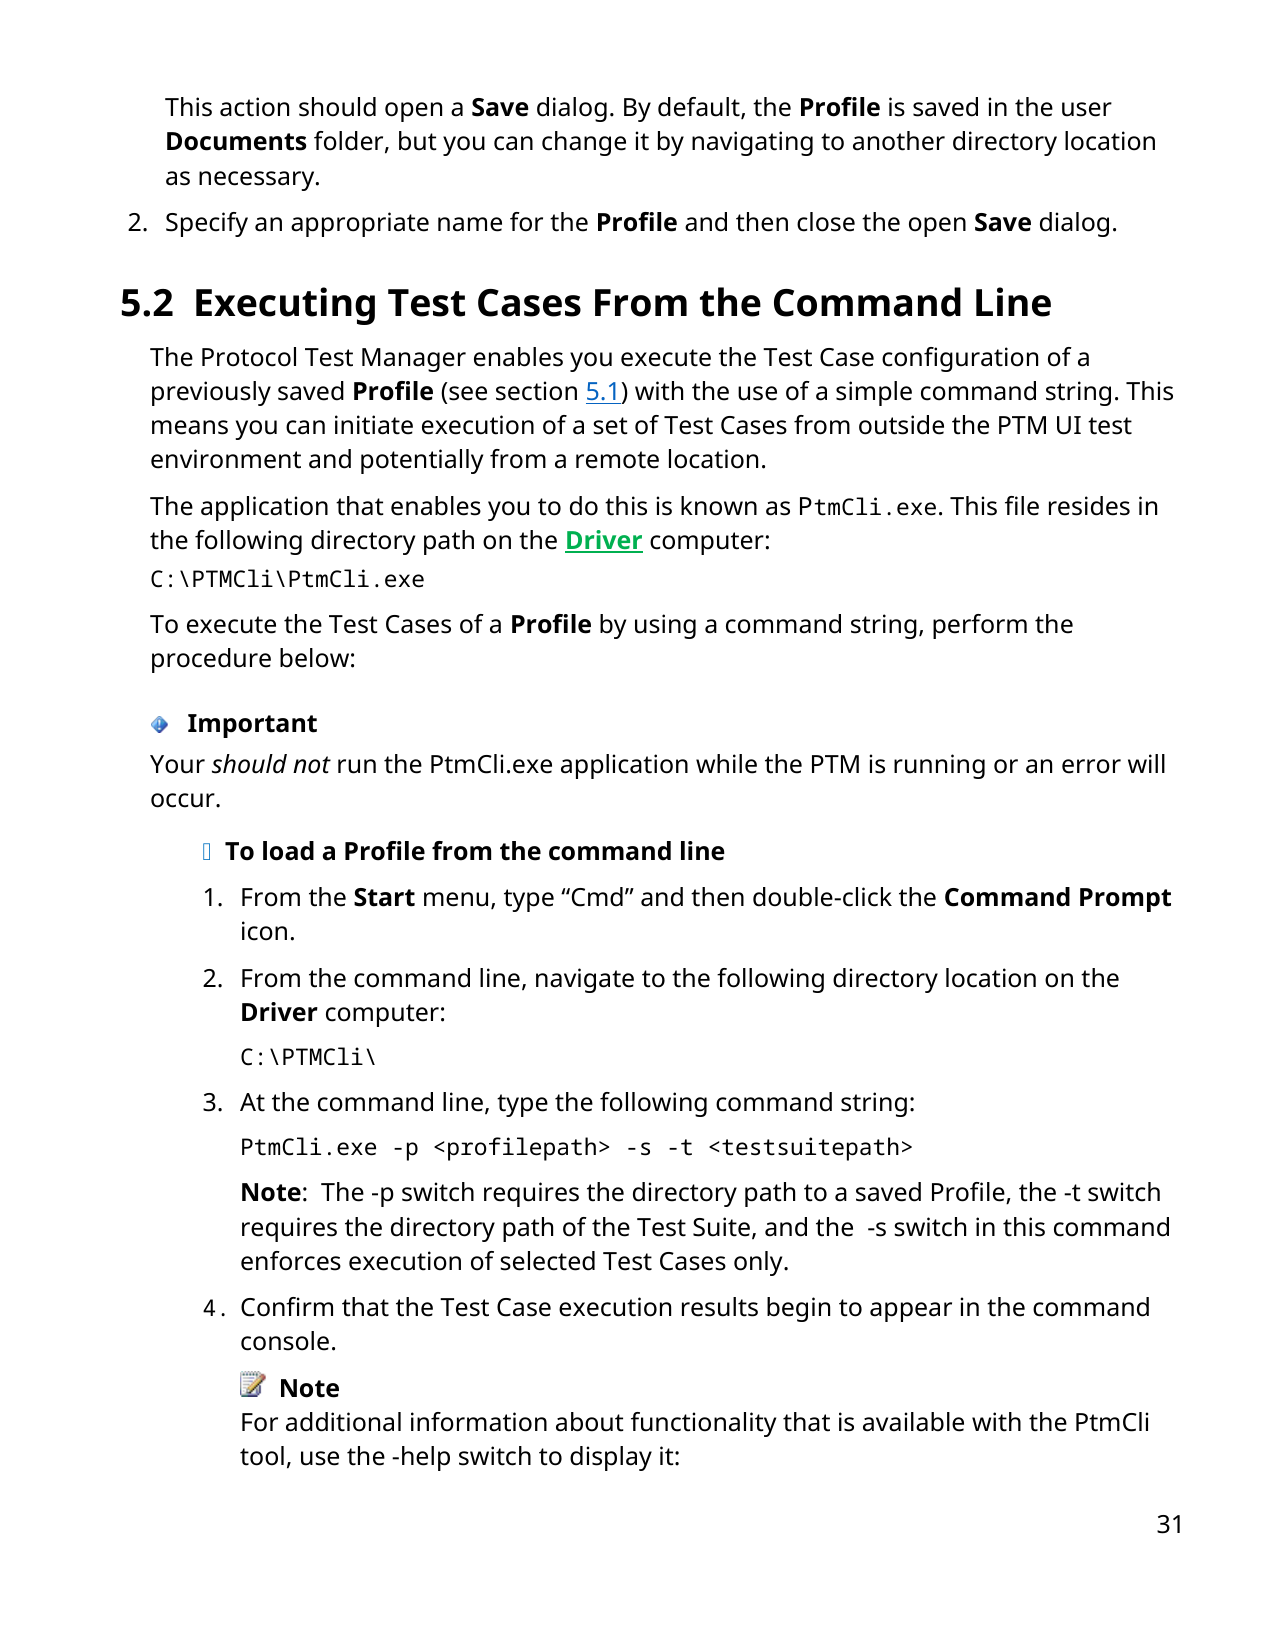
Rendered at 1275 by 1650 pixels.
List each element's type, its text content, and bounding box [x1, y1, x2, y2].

list C:\PTMCli\PtmCli.exe [90, 563, 1185, 594]
list Confirm that the Test Case execution results begin to appear in the command console. [202, 1290, 1185, 1358]
list For additional information about functionality that is available with the PtmCli tool, use the -help switch to display it: [240, 1404, 1185, 1473]
picture [151, 716, 176, 733]
list Note [240, 1370, 1185, 1404]
text Your should not run the PtmCli.exe application while the PTM is running or an error will occur. [150, 746, 1185, 814]
text To execute the Test Cases of a Profile by using a command string, perform the procedure below: [150, 607, 1185, 675]
list At the command line, type the following command string: [202, 1085, 1185, 1119]
subtitle 5.2 Executing Test Cases From the Command Line [120, 276, 1185, 327]
list Important [150, 706, 1185, 740]
list Note: The -p switch requires the directory path to a saved Profile, the -t switch requires the directory path of the Test Suite, and the -s switch in this command enforces execution of selected Test Cases only. [240, 1175, 1185, 1277]
list PtmCli.exe -p <profilepath> -s -t <testsuitepath> [240, 1131, 1185, 1163]
list This action should open a Save dialog. By default, the Profile is saved in the user Documents folder, but you can change it by navigating to another directory location as necessary. [165, 90, 1185, 192]
picture [240, 1371, 279, 1397]
list From the Start menu, type “Cmd” and then double-click the Command Prompt icon. [202, 880, 1185, 948]
list To load a Profile from the command line [202, 833, 1185, 867]
list Specify an appropriate name for the Profile and then close the open Save dialog. [127, 205, 1185, 239]
text The Protocol Test Manager enables you execute the Test Case configuration of a previously saved Profile (see section 5.1) with the use of a simple command string. This means you can initiate execution of a set of Test Cases from outside the PTM UI test environment and potentially from a remote location. [150, 340, 1185, 476]
list From the command line, navigate to the following directory location on the Driver computer: [202, 960, 1185, 1028]
text The application that enables you to do this is known as PtmCli.exe. This file resides in the following directory path on the Driver computer: [150, 488, 1185, 557]
list C:\PTMCli\ [240, 1041, 1185, 1072]
